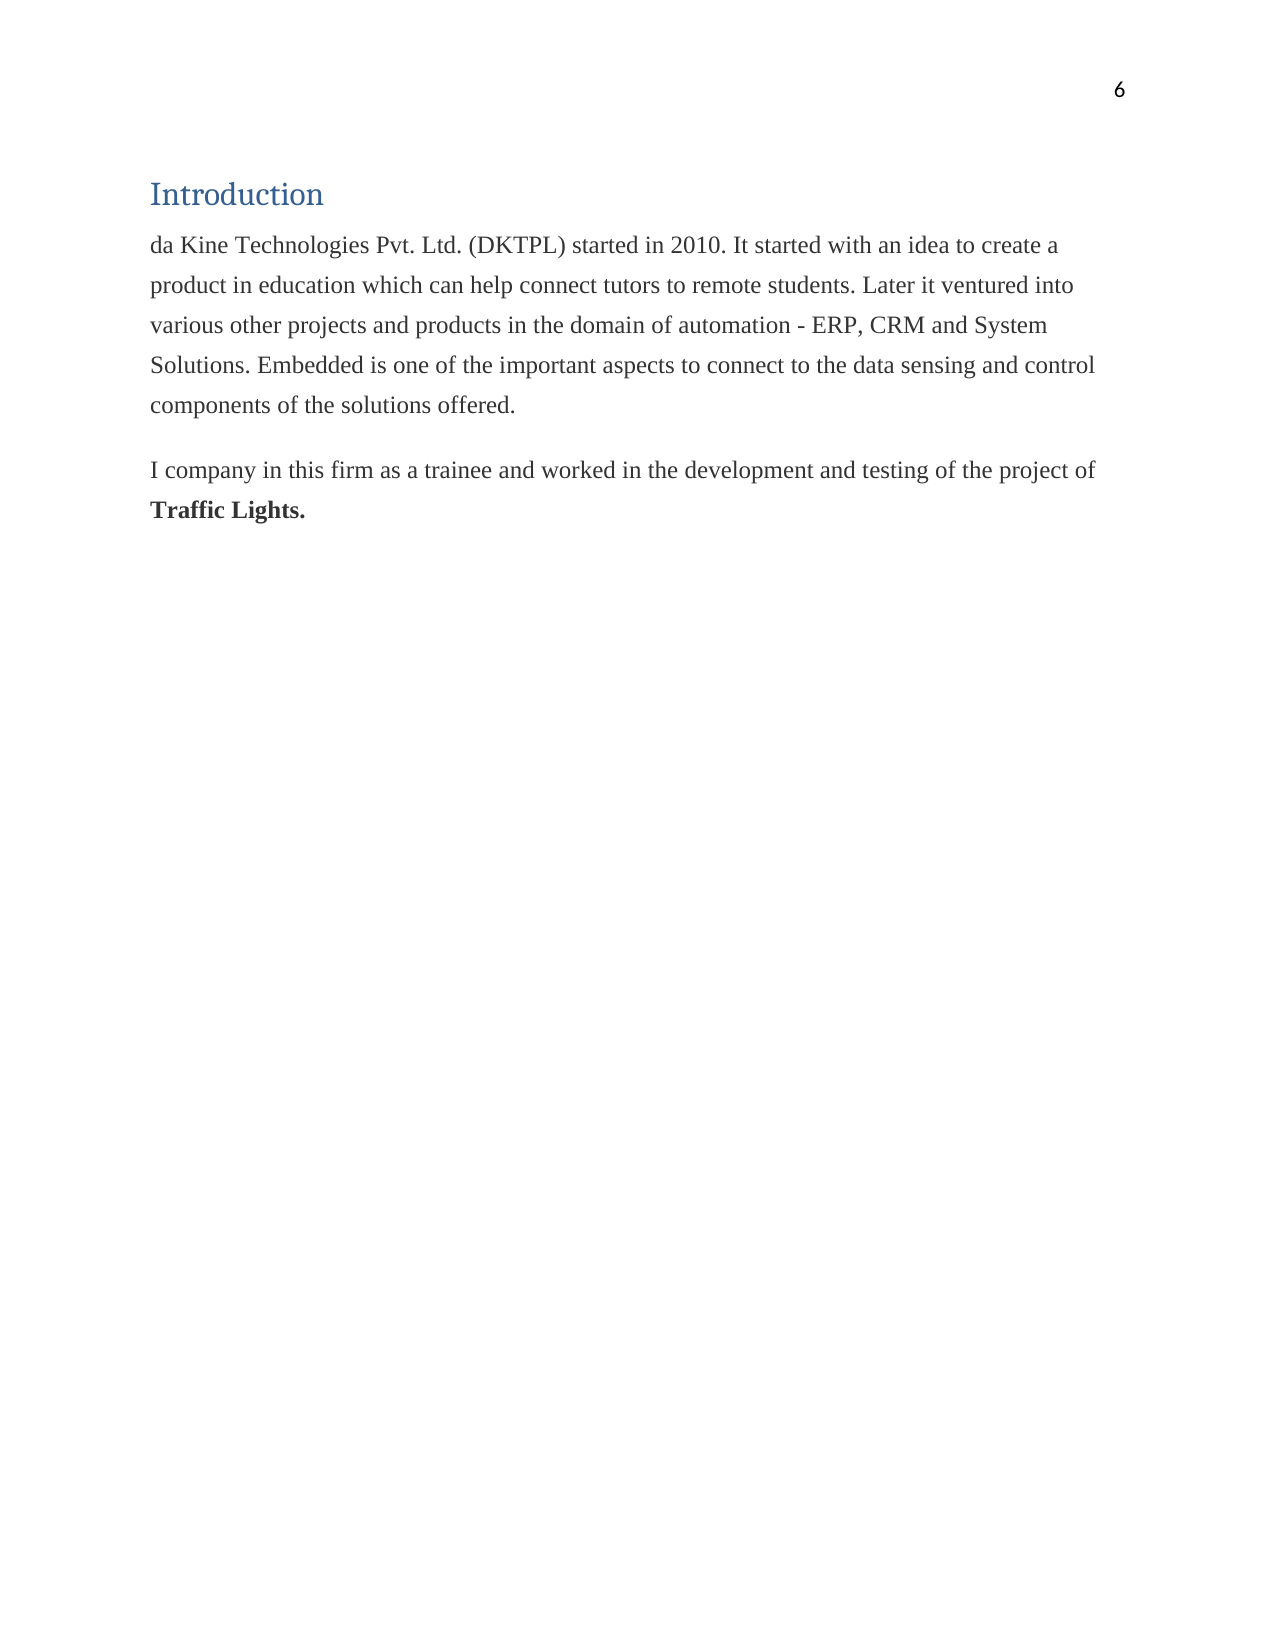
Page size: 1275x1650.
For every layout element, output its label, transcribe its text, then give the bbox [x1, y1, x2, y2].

text I company in this firm as a trainee and worked in the development and testing of the project of Traffic Lights. [150, 444, 1125, 524]
subtitle Introduction [150, 175, 1125, 213]
text da Kine Technologies Pvt. Ltd. (DKTPL) started in 2010. It started with an idea to create a product in education which can help connect tutors to remote students. Later it ventured into various other projects and products in the domain of automation - ERP, CRM and System Solutions. Embedded is one of the important aspects to connect to the data sensing and control components of the solutions offered. [150, 219, 1125, 419]
